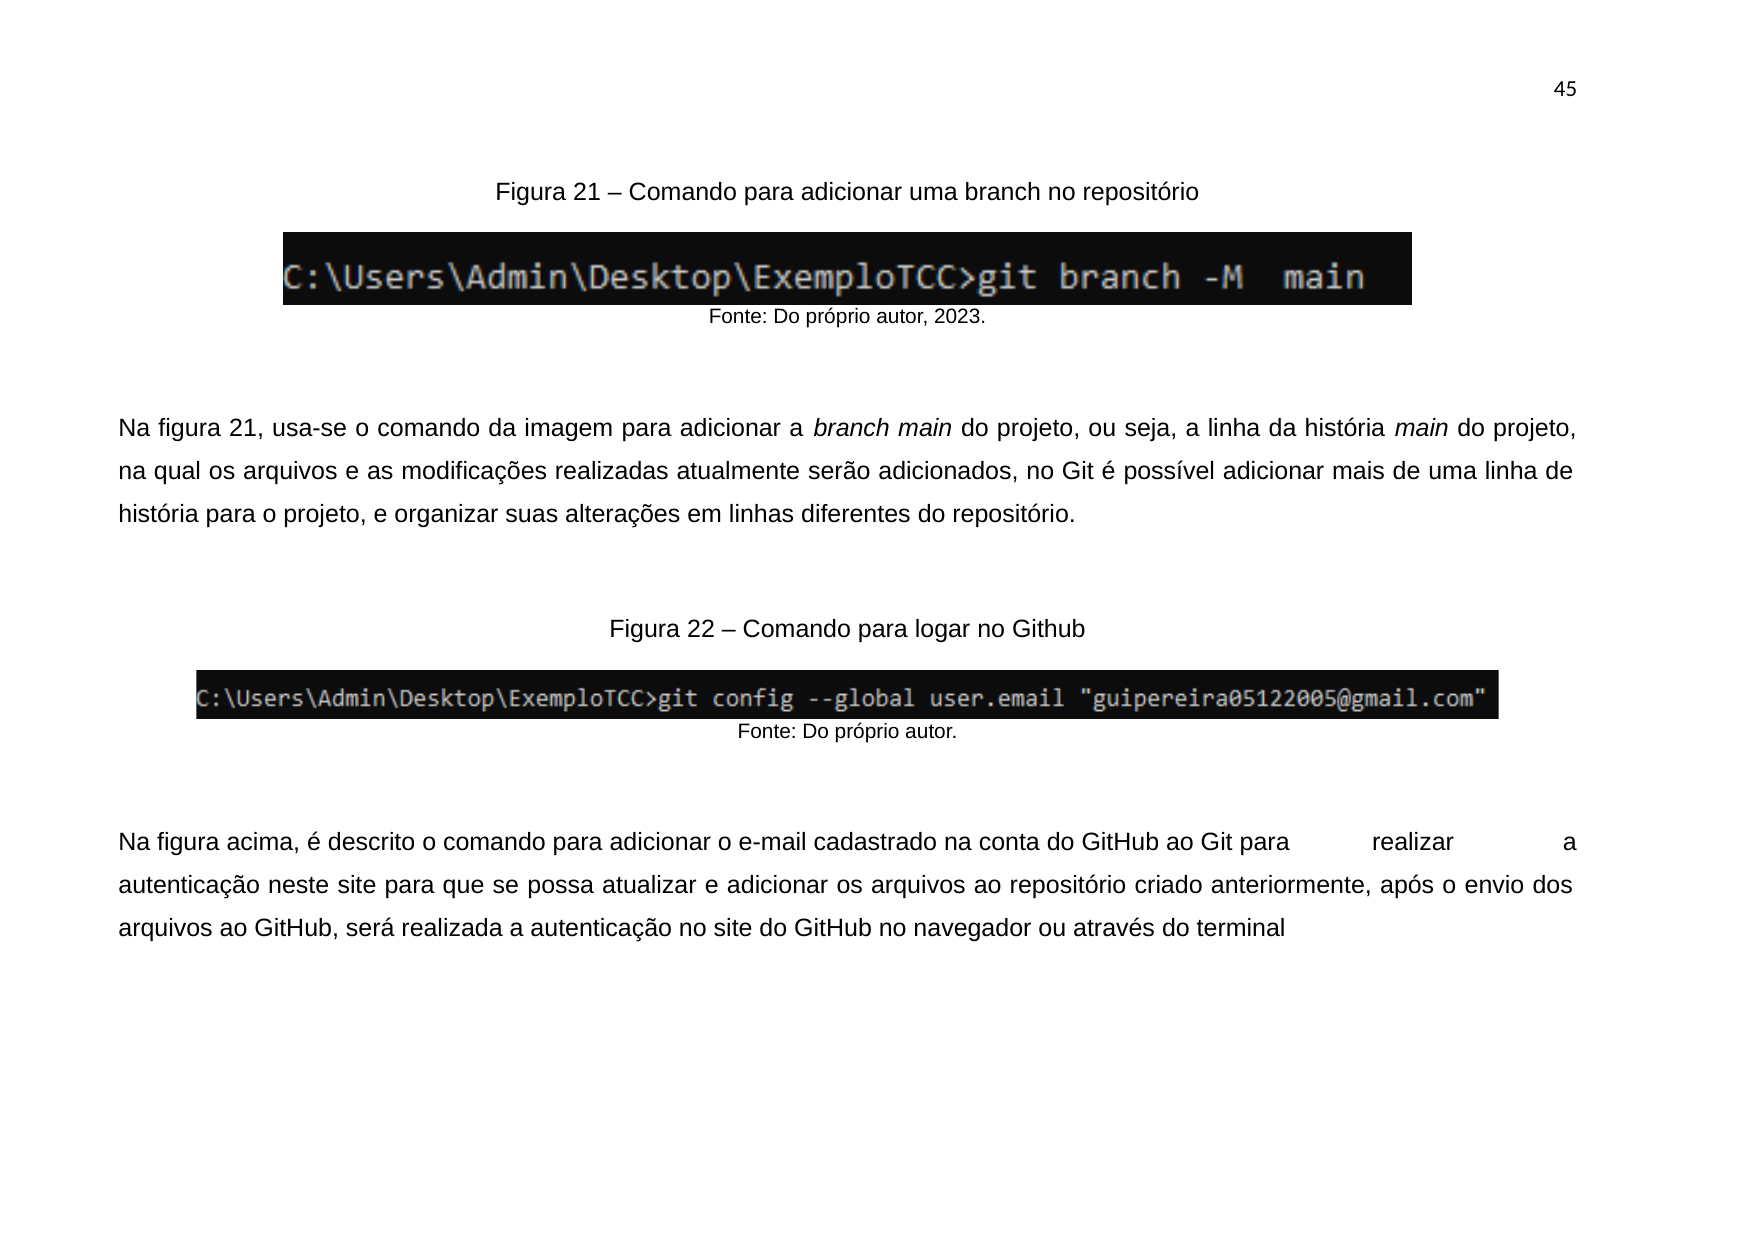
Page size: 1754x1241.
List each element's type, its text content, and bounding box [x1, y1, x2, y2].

text Na figura 21, usa-se o comando da imagem para adicionar a branch main do projeto, ou seja, a linha da história main do projeto, na qual os arquivos e as modificações realizadas atualmente serão adicionados, no Git é possível adicionar mais de uma linha de história para o projeto, e organizar suas alterações em linhas diferentes do repositório. [118, 413, 1577, 528]
text Figura 22 – Comando para logar no Github [118, 614, 1577, 643]
text Figura 21 – Comando para adicionar uma branch no repositório [118, 177, 1577, 206]
picture [283, 232, 1412, 305]
picture [196, 670, 1499, 719]
text Fonte: Do próprio autor, 2023. [118, 304, 1577, 328]
text Na figura acima, é descrito o comando para adicionar o e-mail cadastrado na conta do GitHub ao Git para realizar a autenticação neste site para que se possa atualizar e adicionar os arquivos ao repositório criado anteriormente, após o envio dos arquivos ao GitHub, será realizada a autenticação no site do GitHub no navegador ou através do terminal [118, 827, 1577, 942]
text Fonte: Do próprio autor. [118, 719, 1577, 743]
